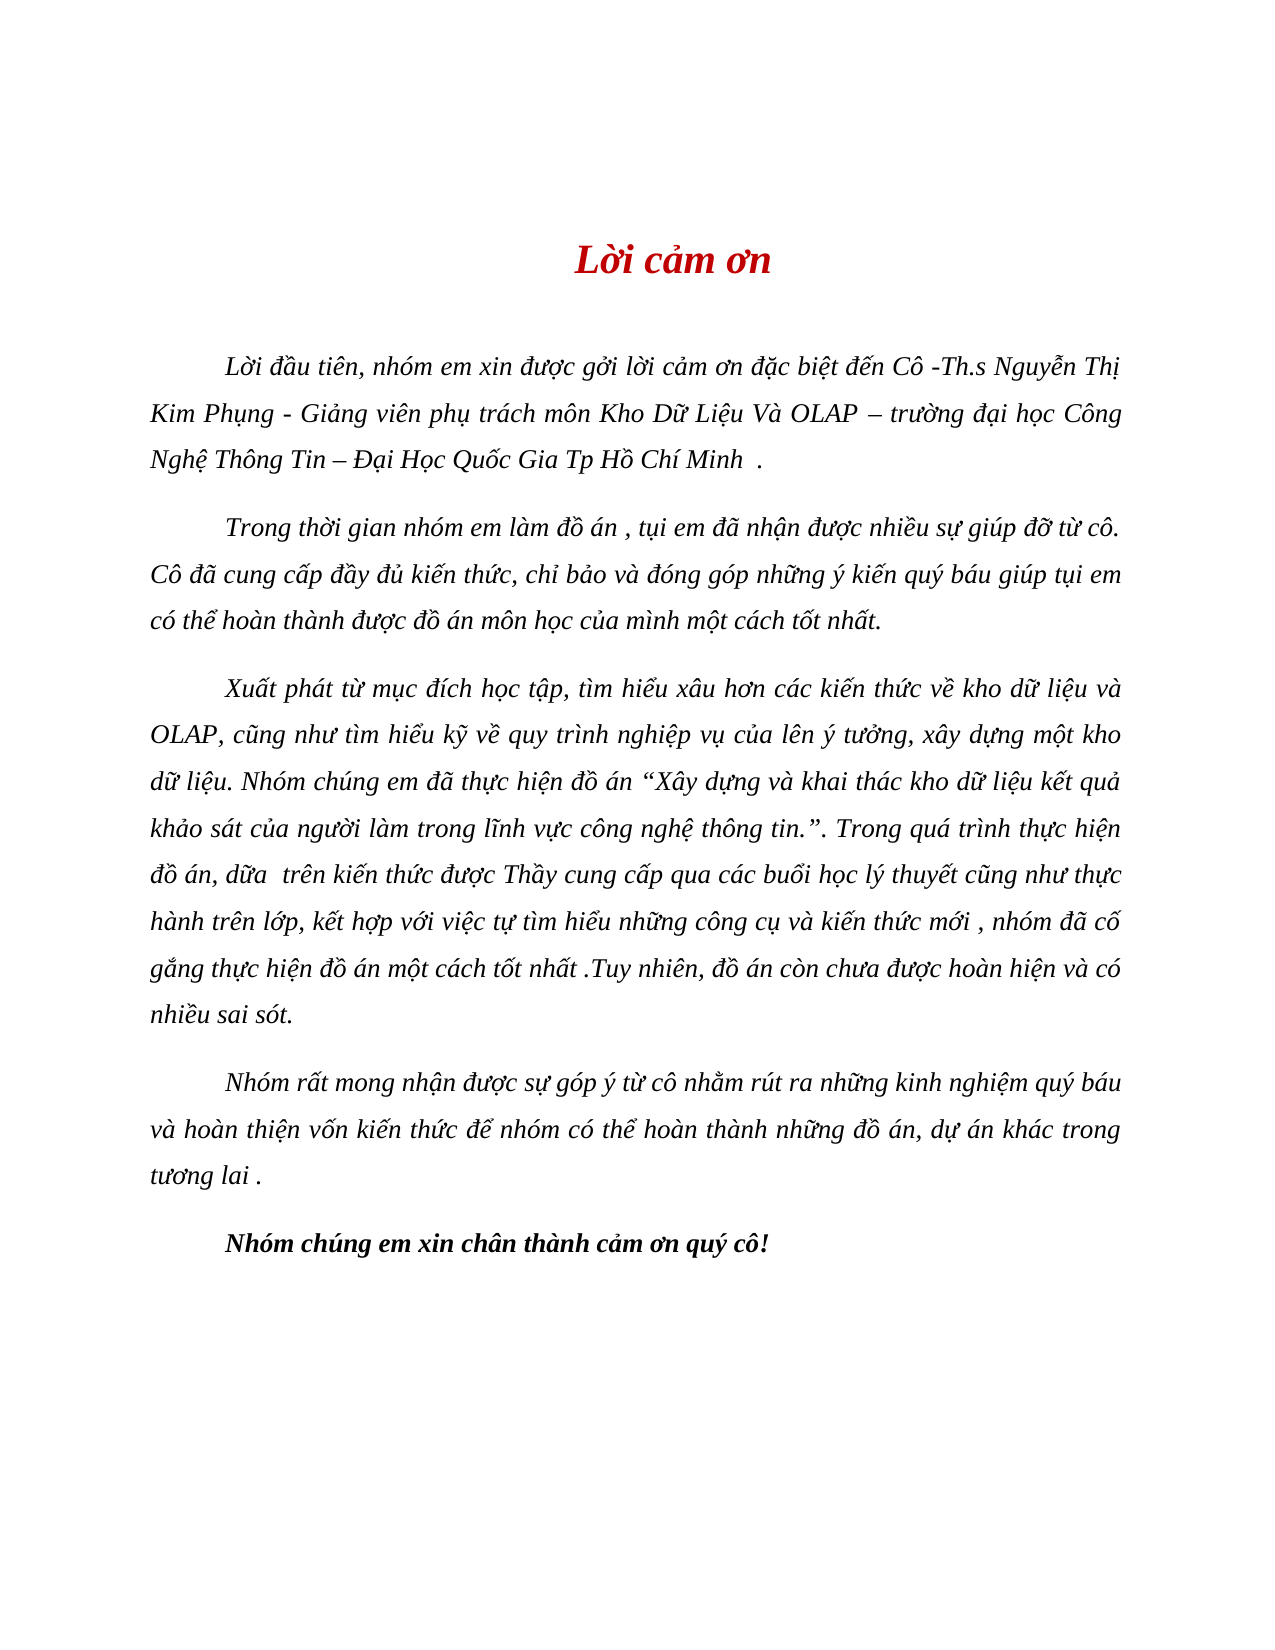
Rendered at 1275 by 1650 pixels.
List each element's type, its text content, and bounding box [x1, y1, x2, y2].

text Nhóm chúng em xin chân thành cảm ơn quý cô! [150, 1227, 1125, 1258]
text Lời đầu tiên, nhóm em xin được gởi lời cảm ơn đặc biệt đến Cô -Th.s Nguyễn Thị Kim Phụng - Giảng viên phụ trách môn Kho Dữ Liệu Và OLAP – trường đại học Công Nghệ Thông Tin – Đại Học Quốc Gia Tp Hồ Chí Minh . [150, 350, 1125, 475]
text Nhóm rất mong nhận được sự góp ý từ cô nhằm rút ra những kinh nghiệm quý báu và hoàn thiện vốn kiến thức để nhóm có thể hoàn thành những đồ án, dự án khác trong tương lai . [150, 1066, 1125, 1191]
subtitle Lời cảm ơn [150, 234, 1125, 282]
text Trong thời gian nhóm em làm đồ án , tụi em đã nhận được nhiều sự giúp đỡ từ cô. Cô đã cung cấp đầy đủ kiến thức, chỉ bảo và đóng góp những ý kiến quý báu giúp tụi em có thể hoàn thành được đồ án môn học của mình một cách tốt nhất. [150, 511, 1125, 636]
text Xuất phát từ mục đích học tập, tìm hiểu xâu hơn các kiến thức về kho dữ liệu và OLAP, cũng như tìm hiểu kỹ về quy trình nghiệp vụ của lên ý tưởng, xây dựng một kho dữ liệu. Nhóm chúng em đã thực hiện đồ án “Xây dựng và khai thác kho dữ liệu kết quả khảo sát của người làm trong lĩnh vực công nghệ thông tin.”. Trong quá trình thực hiện đồ án, dữa trên kiến thức được Thầy cung cấp qua các buổi học lý thuyết cũng như thực hành trên lớp, kết hợp với việc tự tìm hiểu những công cụ và kiến thức mới , nhóm đã cố gắng thực hiện đồ án một cách tốt nhất .Tuy nhiên, đồ án còn chưa được hoàn hiện và có nhiều sai sót. [150, 672, 1125, 1030]
